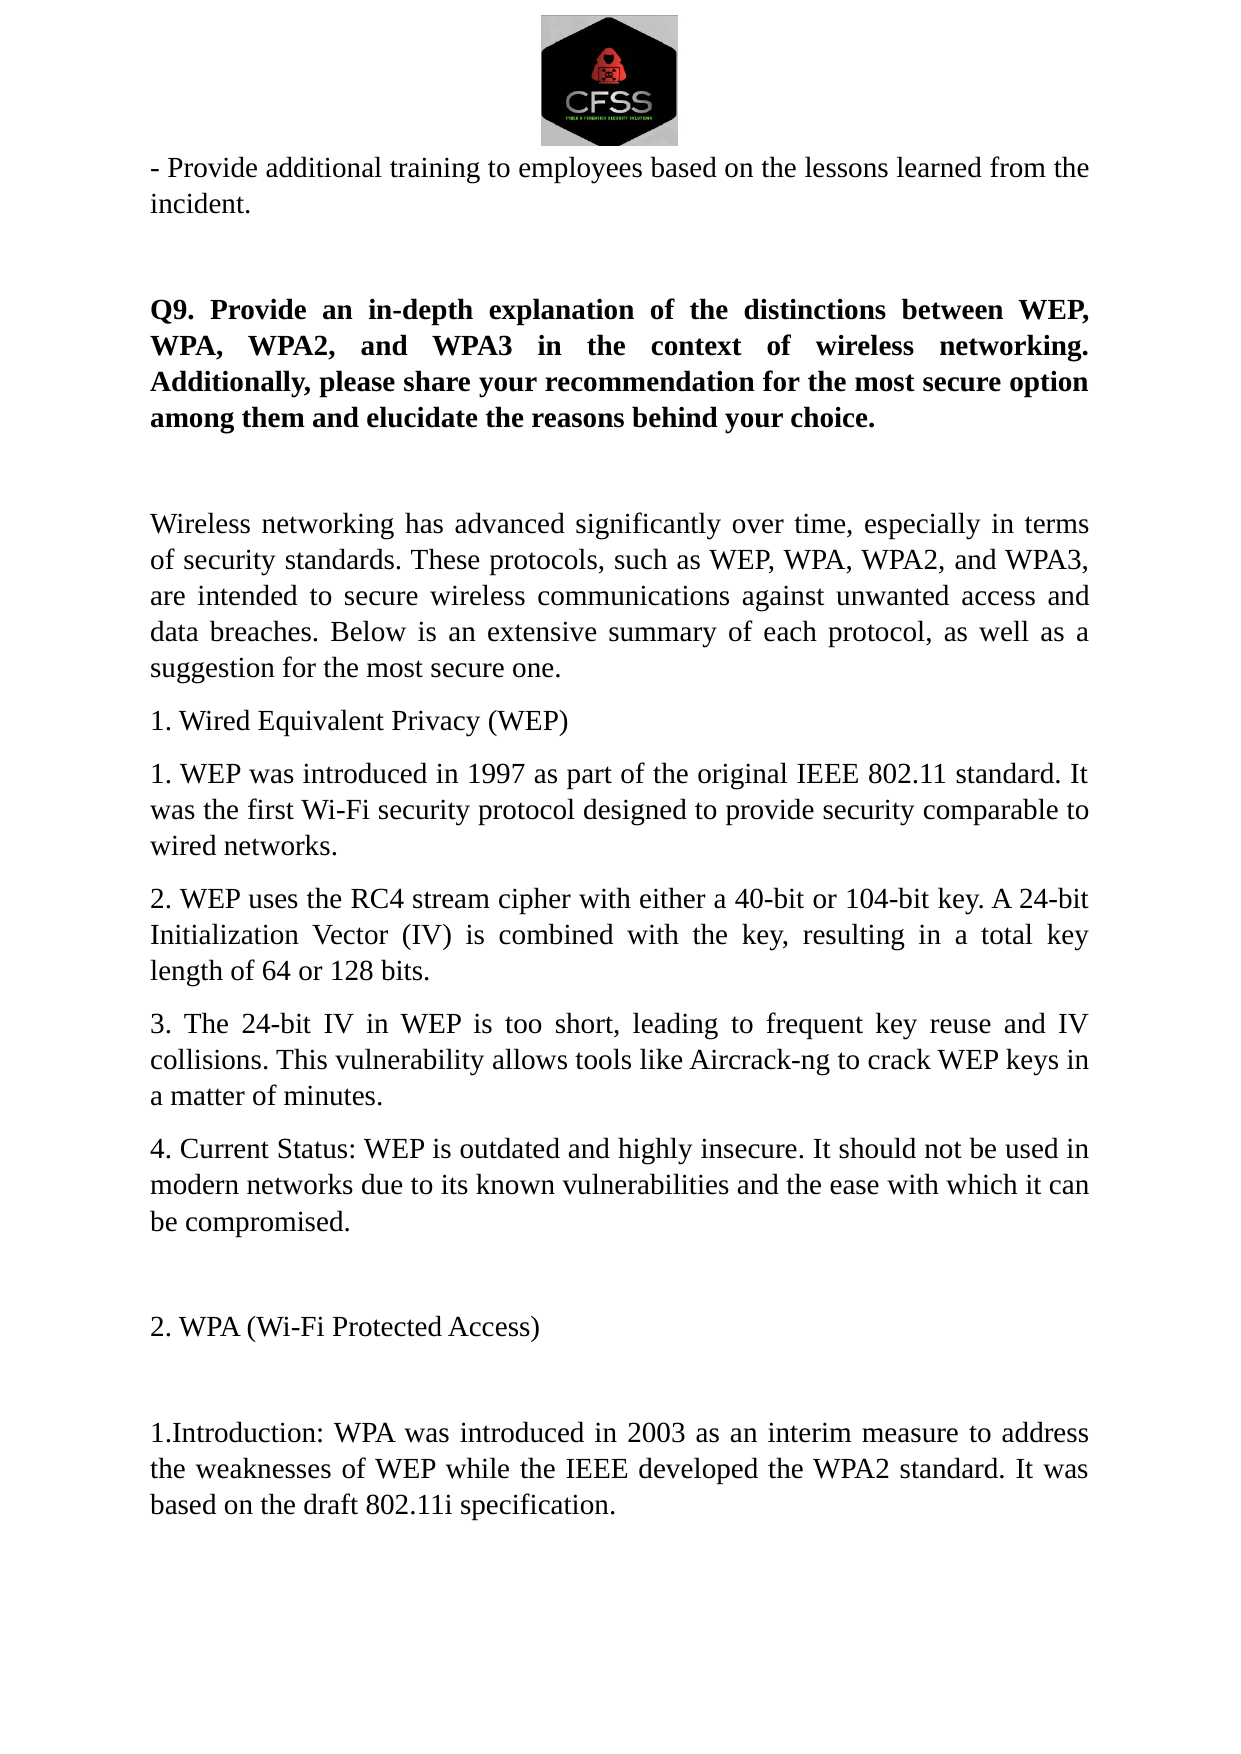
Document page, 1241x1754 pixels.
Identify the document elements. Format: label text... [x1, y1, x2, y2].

text - Provide additional training to employees based on the lessons learned from the incident. [150, 150, 1090, 220]
text 1. Wired Equivalent Privacy (WEP) [150, 703, 1090, 737]
text 1. WEP was introduced in 1997 as part of the original IEEE 802.11 standard. It was the first Wi-Fi security protocol designed to provide security comparable to wired networks. [150, 756, 1090, 862]
text 2. WPA (Wi-Fi Protected Access) [150, 1309, 1090, 1343]
text Q9. Provide an in-depth explanation of the distinctions between WEP, WPA, WPA2, and WPA3 in the context of wireless networking. Additionally, please share your recommendation for the most secure option among them and elucidate the reasons behind your choice. [150, 292, 1090, 434]
picture [531, 15, 685, 146]
text 4. Current Status: WEP is outdated and highly insecure. It should not be used in modern networks due to its known vulnerabilities and the ease with which it can be compromised. [150, 1131, 1090, 1237]
text Wireless networking has advanced significantly over time, especially in terms of security standards. These protocols, such as WEP, WPA, WPA2, and WPA3, are intended to secure wireless communications against unwanted access and data breaches. Below is an extensive summary of each protocol, as well as a suggestion for the most secure one. [150, 506, 1090, 684]
text 1.Introduction: WPA was introduced in 2003 as an interim measure to address the weaknesses of WEP while the IEEE developed the WPA2 standard. It was based on the draft 802.11i specification. [150, 1415, 1090, 1521]
text 2. WEP uses the RC4 stream cipher with either a 40-bit or 104-bit key. A 24-bit Initialization Vector (IV) is combined with the key, resulting in a total key length of 64 or 128 bits. [150, 881, 1090, 987]
text 3. The 24-bit IV in WEP is too short, leading to frequent key reuse and IV collisions. This vulnerability allows tools like Aircrack-ng to crack WEP keys in a matter of minutes. [150, 1006, 1090, 1112]
